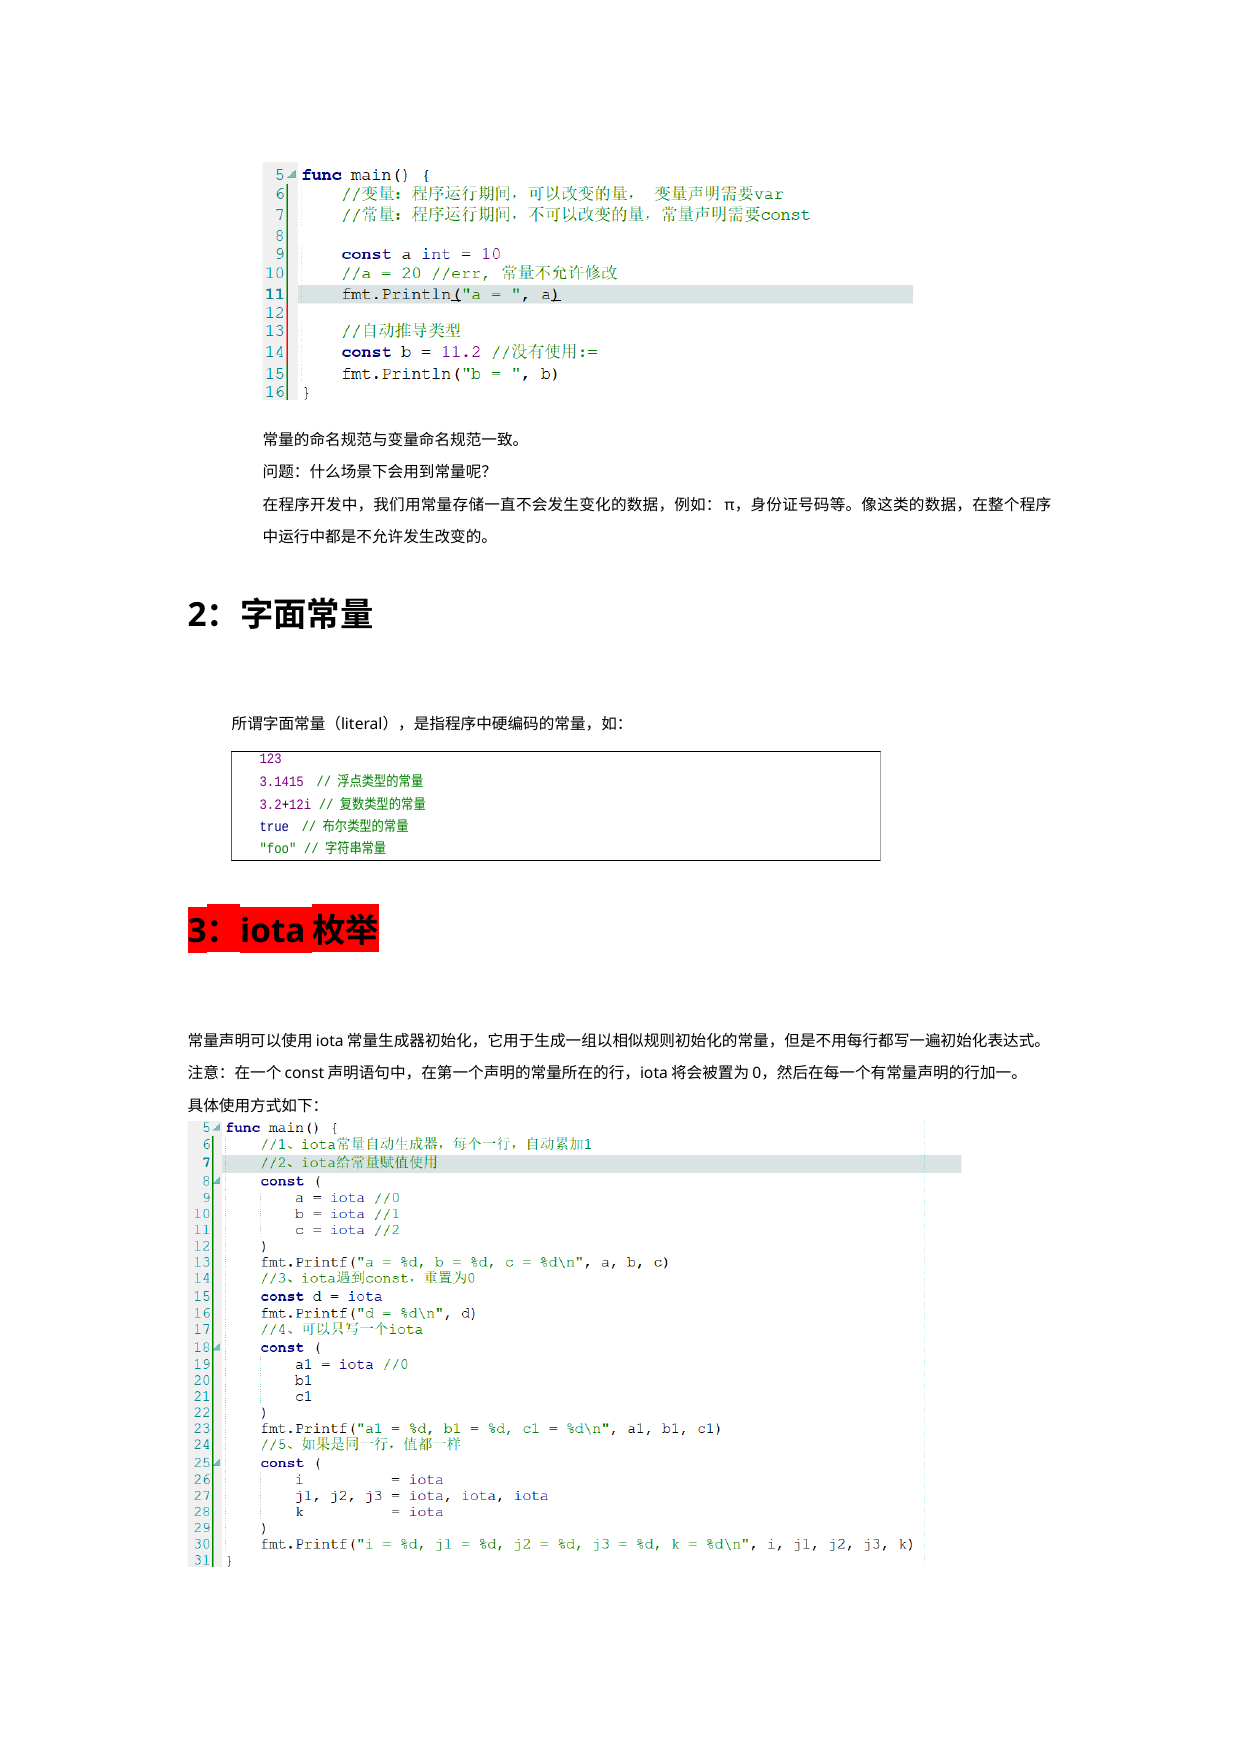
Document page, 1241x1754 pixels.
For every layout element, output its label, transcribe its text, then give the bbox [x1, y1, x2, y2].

list 问题：什么场景下会用到常量呢？ [262, 454, 1053, 487]
text 常量声明可以使用iota常量生成器初始化，它用于生成一组以相似规则初始化的常量，但是不用每行都写一遍初始化表达式。 [187, 1023, 1053, 1056]
subtitle 3：iota枚举 [187, 896, 1053, 961]
text 注意：在一个const声明语句中，在第一个声明的常量所在的行，iota将会被置为0，然后在每一个有常量声明的行加一。 [187, 1056, 1053, 1088]
text 所谓字面常量（literal），是指程序中硬编码的常量，如： [187, 706, 1053, 739]
list 在程序开发中，我们用常量存储一直不会发生变化的数据，例如：π，身份证号码等。像这类的数据，在整个程序中运行中都是不允许发生改变的。 [262, 487, 1053, 552]
list 常量的命名规范与变量命名规范一致。 [262, 422, 1053, 454]
picture [187, 1121, 962, 1567]
subtitle 2：字面常量 [187, 579, 1053, 644]
picture [262, 162, 914, 400]
text 具体使用方式如下： [187, 1088, 1053, 1121]
